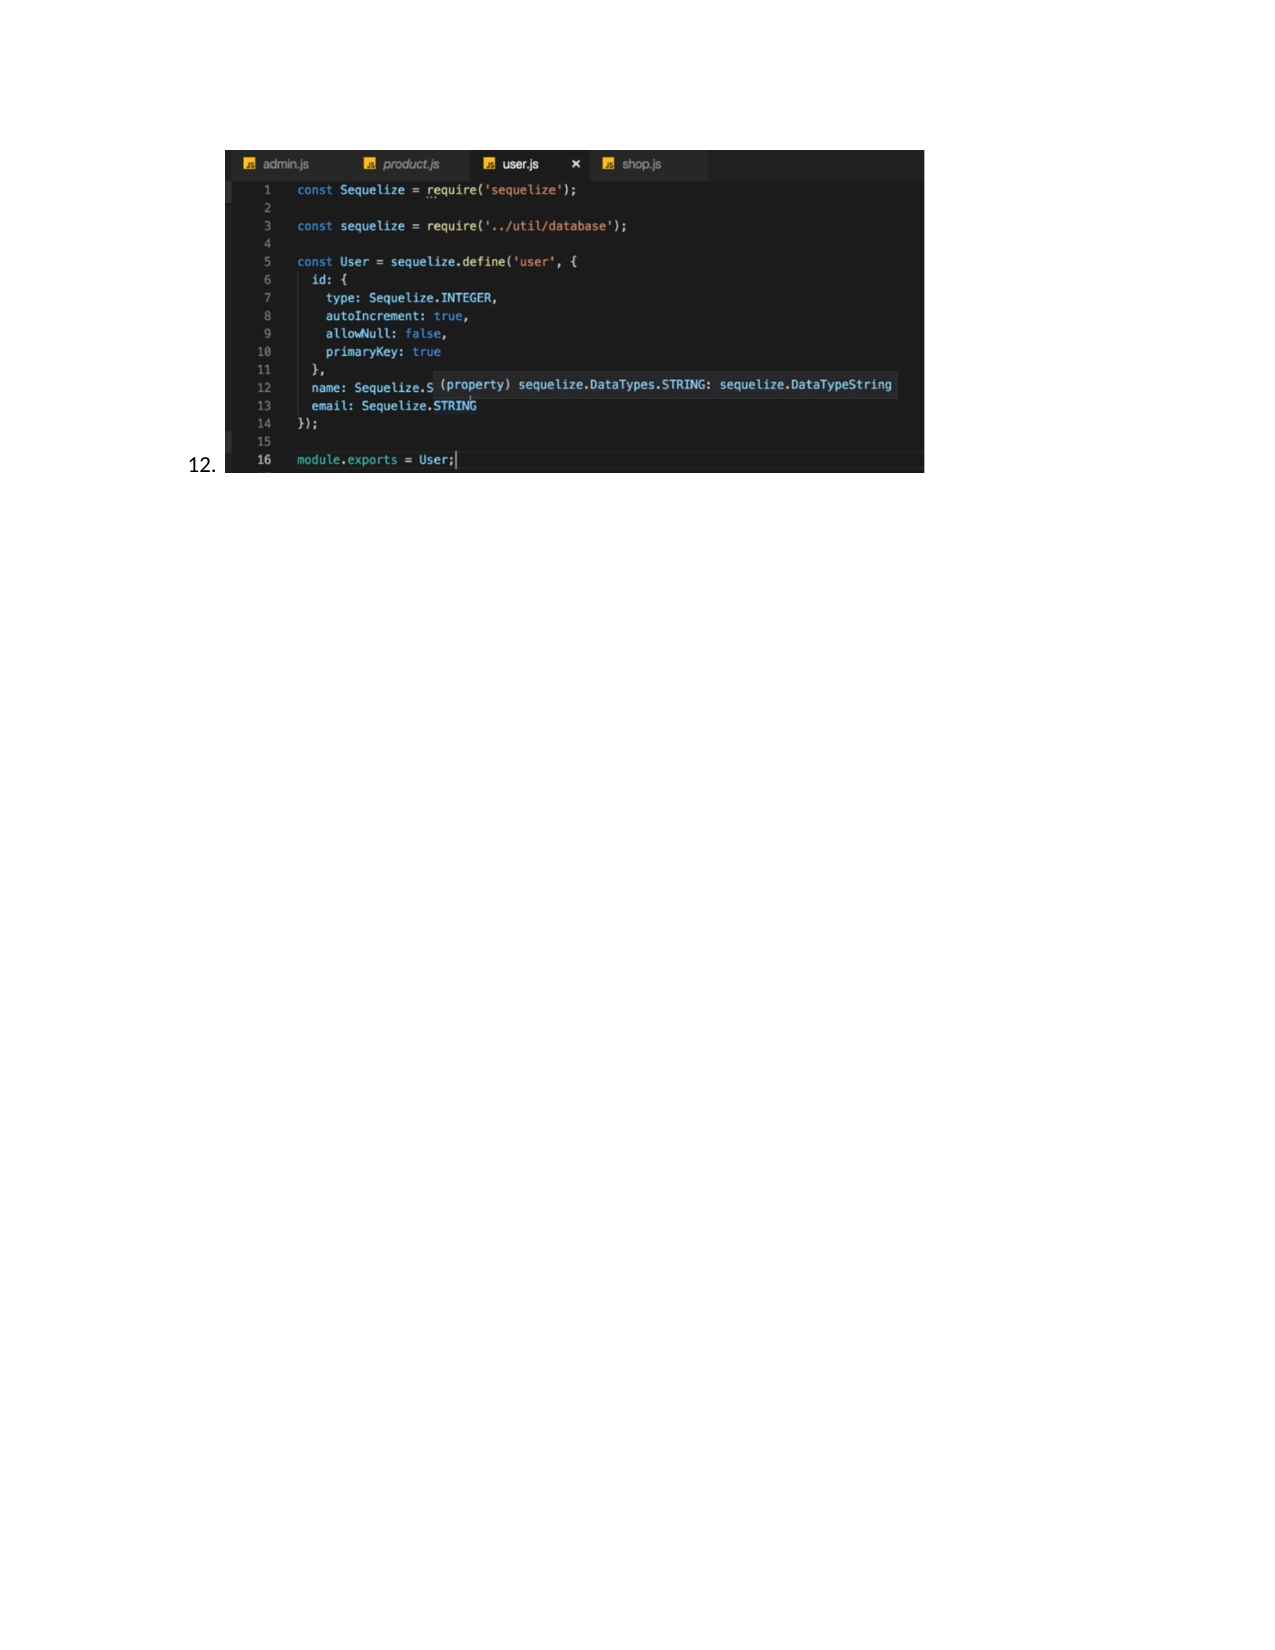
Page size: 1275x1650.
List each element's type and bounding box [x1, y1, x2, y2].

picture [225, 150, 925, 473]
